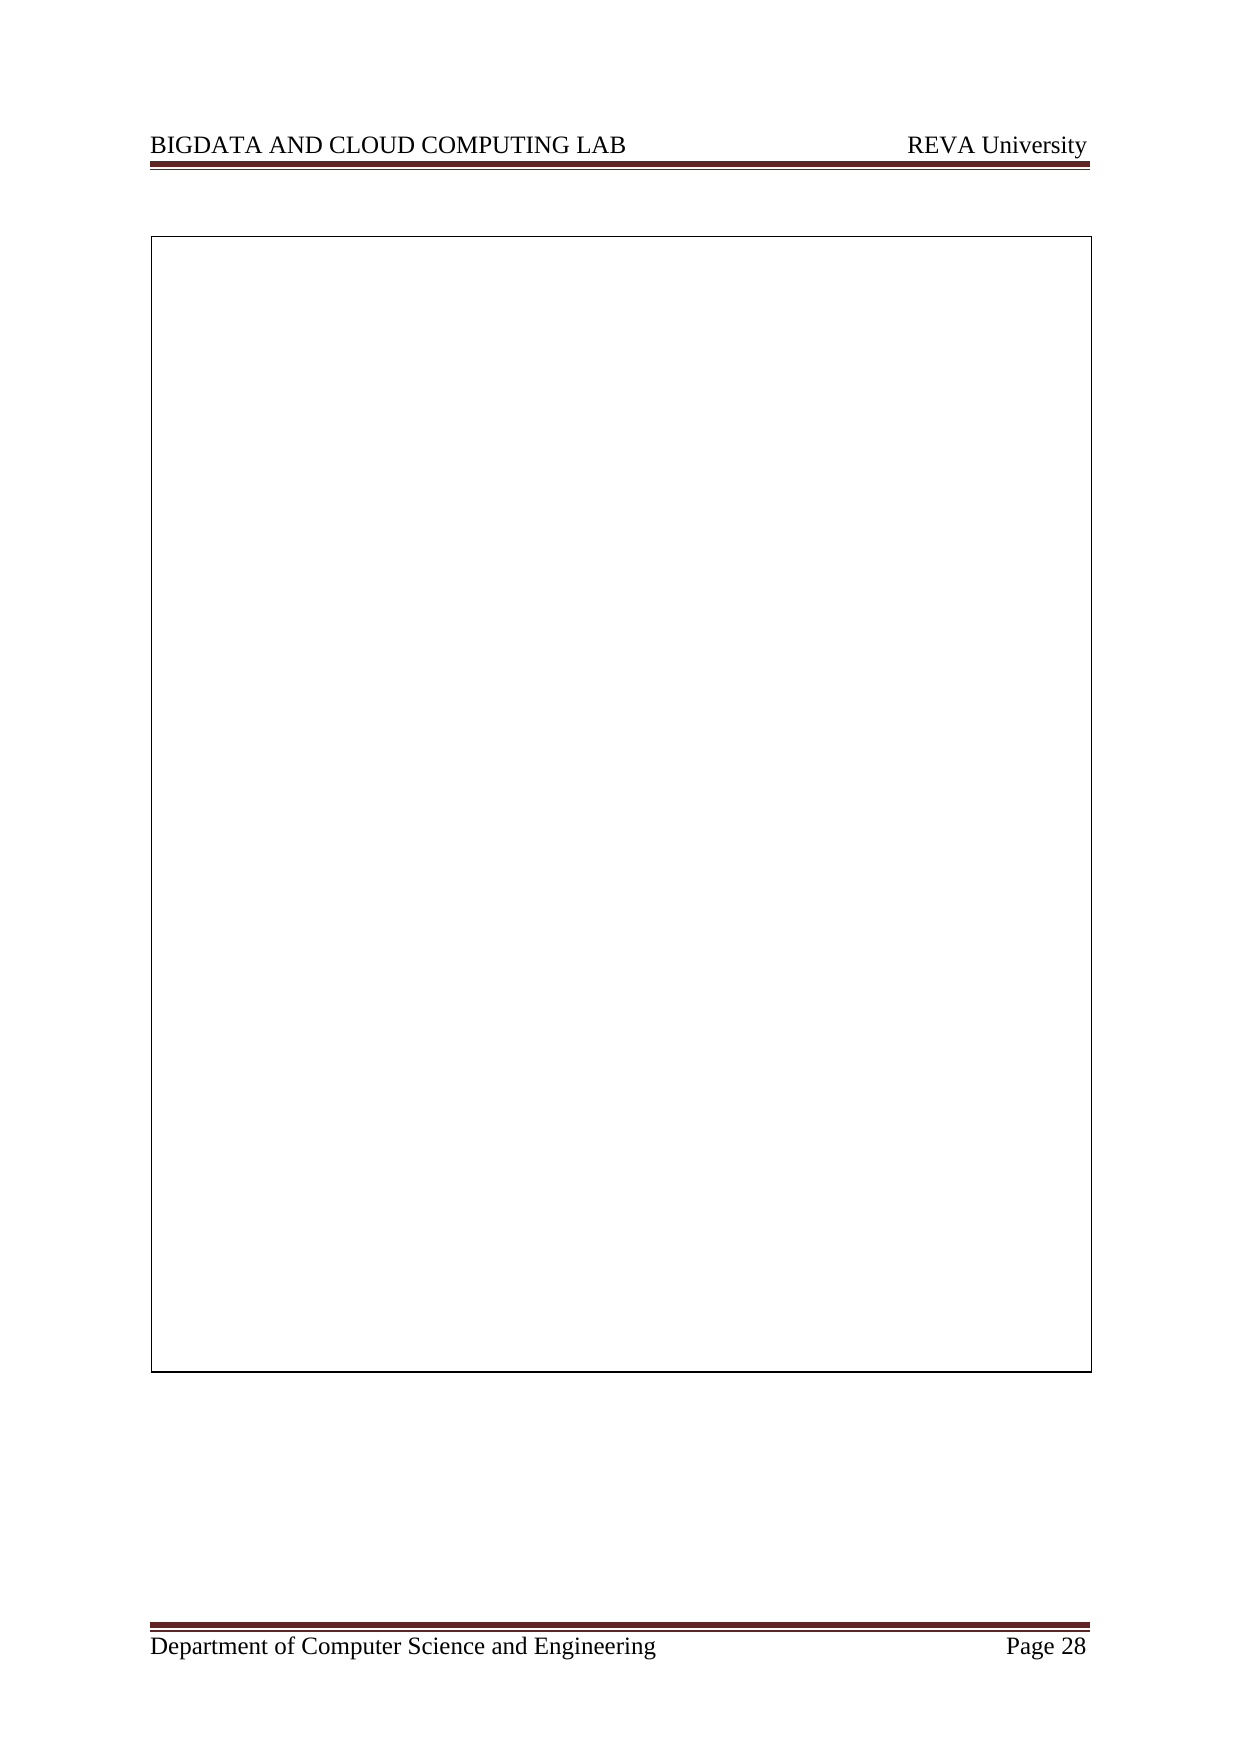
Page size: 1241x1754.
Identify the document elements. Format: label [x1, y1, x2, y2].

table_cell [152, 237, 1091, 1371]
